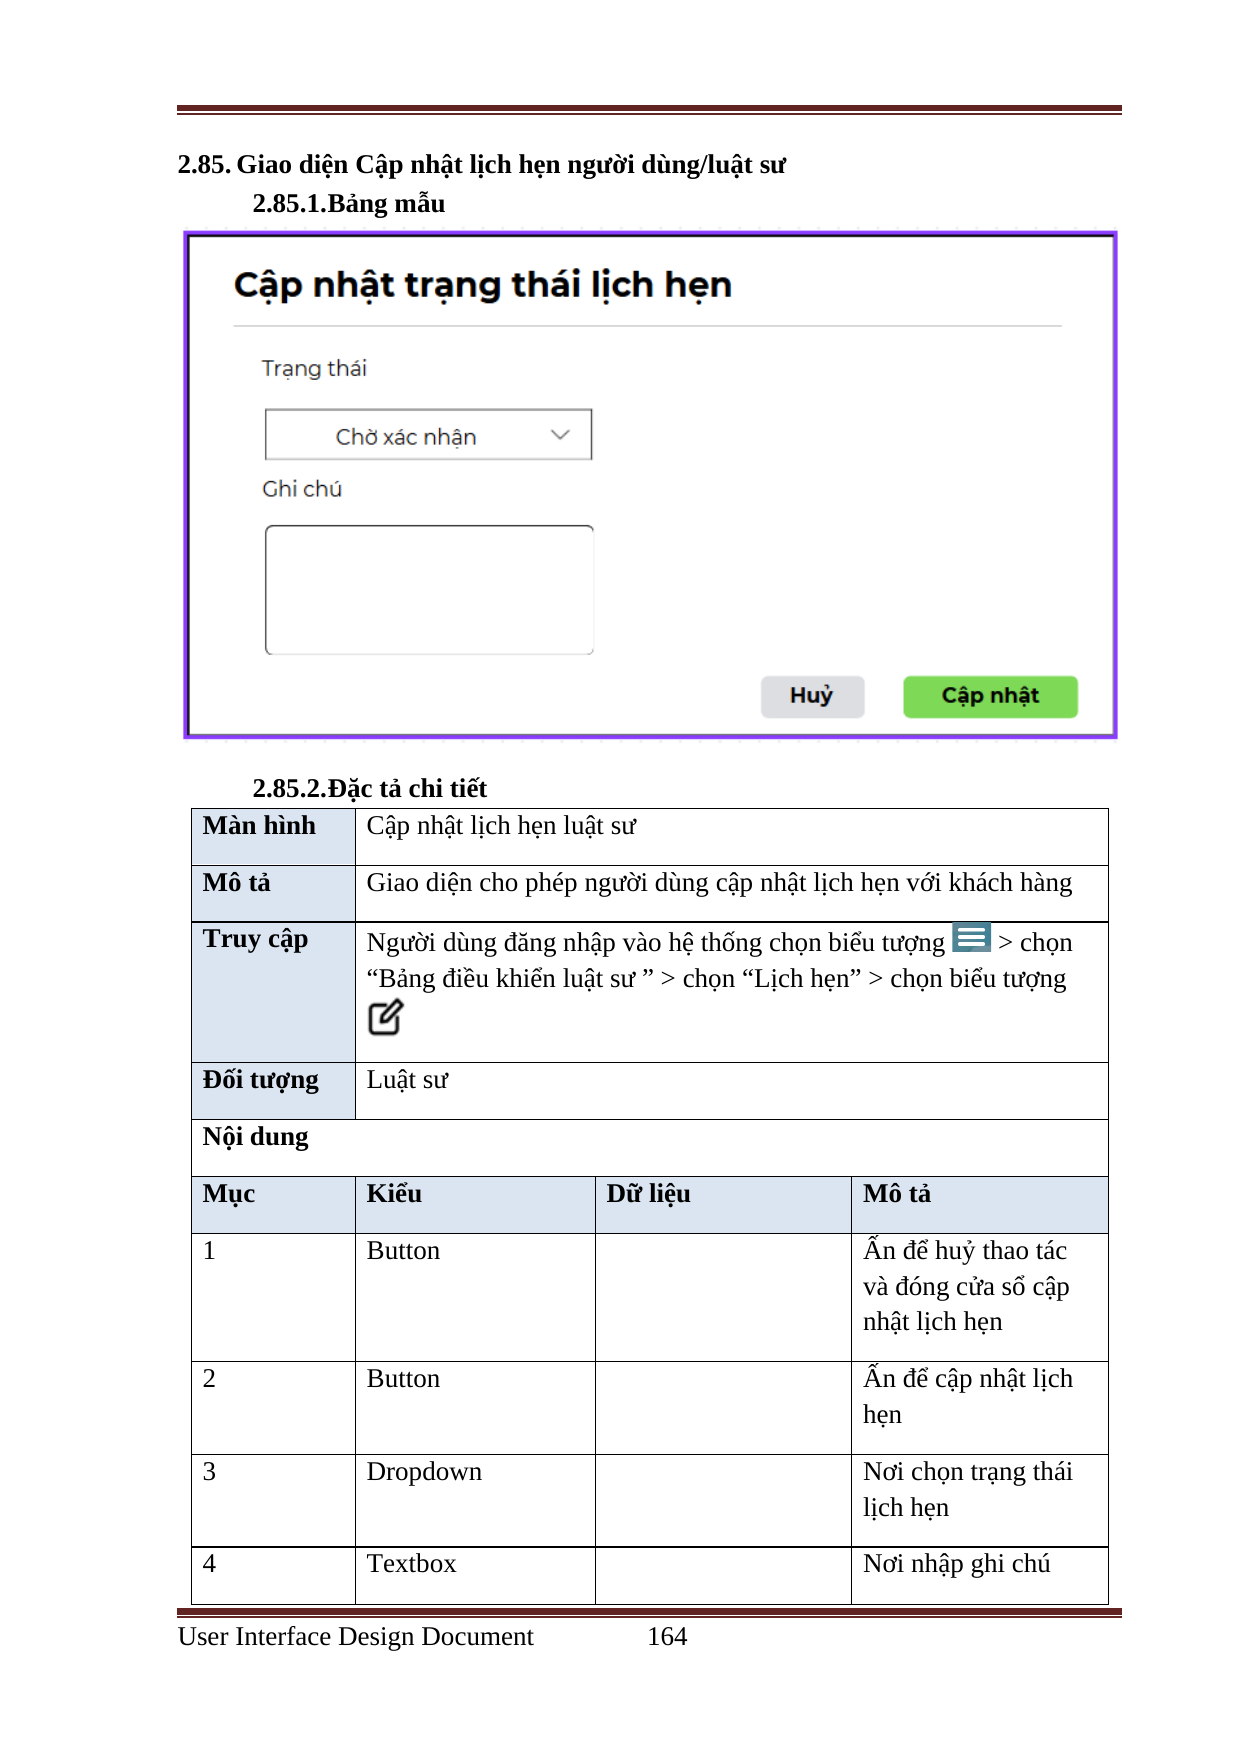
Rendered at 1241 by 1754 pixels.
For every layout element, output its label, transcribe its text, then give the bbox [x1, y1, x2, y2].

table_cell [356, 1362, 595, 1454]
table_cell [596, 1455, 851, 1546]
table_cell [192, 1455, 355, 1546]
subtitle Bảng mẫu [252, 188, 1122, 219]
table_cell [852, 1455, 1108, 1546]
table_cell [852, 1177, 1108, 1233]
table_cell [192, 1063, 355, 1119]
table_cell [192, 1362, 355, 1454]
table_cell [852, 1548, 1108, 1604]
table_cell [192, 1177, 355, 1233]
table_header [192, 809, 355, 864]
subtitle Giao diện Cập nhật lịch hẹn người dùng/luật sư [177, 148, 1122, 179]
picture [177, 223, 1123, 747]
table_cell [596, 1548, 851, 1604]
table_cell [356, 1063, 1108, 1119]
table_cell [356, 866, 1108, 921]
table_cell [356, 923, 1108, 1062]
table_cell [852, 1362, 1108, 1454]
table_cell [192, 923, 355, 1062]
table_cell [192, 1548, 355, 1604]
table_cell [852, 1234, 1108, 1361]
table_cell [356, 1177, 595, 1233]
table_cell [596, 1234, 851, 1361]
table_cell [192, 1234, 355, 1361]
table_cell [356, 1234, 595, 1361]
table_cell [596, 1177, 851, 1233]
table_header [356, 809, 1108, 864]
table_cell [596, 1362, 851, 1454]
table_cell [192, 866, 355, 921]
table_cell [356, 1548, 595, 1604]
subtitle Đặc tả chi tiết [252, 772, 1122, 803]
picture [366, 997, 406, 1038]
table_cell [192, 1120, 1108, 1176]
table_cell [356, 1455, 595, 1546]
picture [952, 922, 992, 952]
